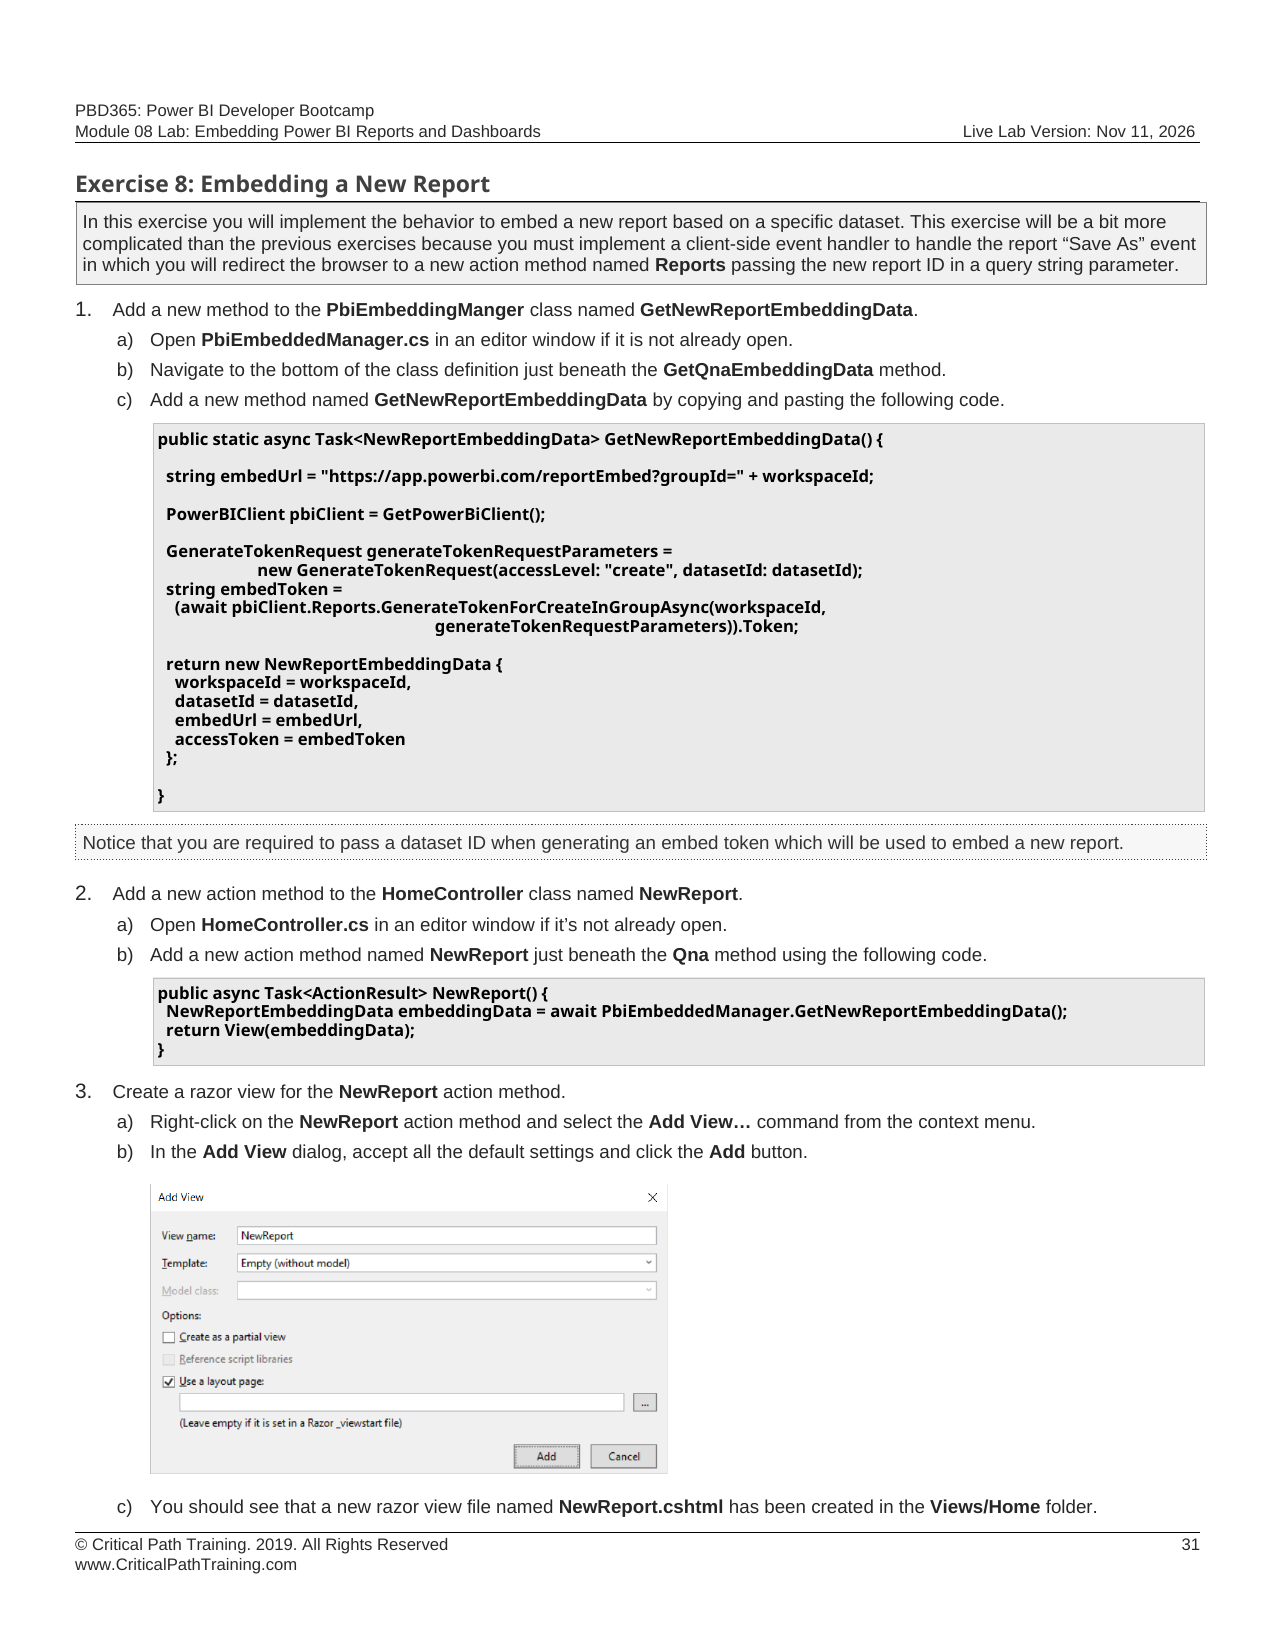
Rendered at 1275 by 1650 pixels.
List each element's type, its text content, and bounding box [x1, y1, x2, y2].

list Add a new action method to the HomeController class named NewReport. [75, 881, 1200, 905]
text public async Task<ActionResult> NewReport() { [154, 979, 1204, 996]
text In this exercise you will implement the behavior to embed a new report based on a specific dataset. This exercise will be a bit more complicated than the previous exercises because you must implement a client-side event handler to handle the report “Save As” event in which you will redirect the browser to a new action method named Reports passing the new report ID in a query string parameter. [77, 203, 1206, 284]
text accessToken = embedToken [154, 723, 1204, 742]
text embedUrl = embedUrl, [154, 704, 1204, 723]
text string embedUrl = "https://app.powerbi.com/reportEmbed?groupId=" + workspaceId; [154, 461, 1204, 479]
text } [154, 1034, 1204, 1065]
text GenerateTokenRequest generateTokenRequestParameters = [154, 536, 1204, 554]
text datasetId = datasetId, [154, 686, 1204, 704]
text string embedToken = [154, 573, 1204, 592]
list Open HomeController.cs in an editor window if it’s not already open. [117, 913, 1200, 935]
list Add a new action method named NewReport just beneath the Qna method using the following code. [117, 943, 1200, 965]
text In the Add View dialog, accept all the default settings and click the Add button. [117, 1141, 1200, 1162]
list Navigate to the bottom of the class definition just beneath the GetQnaEmbeddingData method. [117, 359, 1200, 381]
text public static async Task<NewReportEmbeddingData> GetNewReportEmbeddingData() { [154, 424, 1204, 442]
text } [154, 779, 1204, 811]
text Create a razor view for the NewReport action method. [75, 1078, 1200, 1102]
text PowerBIClient pbiClient = GetPowerBiClient(); [154, 498, 1204, 517]
text Notice that you are required to pass a dataset ID when generating an embed token which will be used to embed a new report. [75, 824, 1207, 860]
list Add a new method to the PbiEmbeddingManger class named GetNewReportEmbeddingData. [75, 297, 1200, 321]
text return View(embeddingData); [154, 1015, 1204, 1034]
list Add a new method named GetNewReportEmbeddingData by copying and pasting the following code. [117, 389, 1200, 411]
list Open PbiEmbeddedManager.cs in an editor window if it is not already open. [117, 329, 1200, 351]
text NewReportEmbeddingData embeddingData = await PbiEmbeddedManager.GetNewReportEmbeddingData(); [154, 996, 1204, 1015]
text }; [154, 742, 1204, 761]
text return new NewReportEmbeddingData { [154, 648, 1204, 667]
text Right-click on the NewReport action method and select the Add View… command from the context menu. [117, 1111, 1200, 1132]
text new GenerateTokenRequest(accessLevel: "create", datasetId: datasetId); [154, 554, 1204, 573]
text (await pbiClient.Reports.GenerateTokenForCreateInGroupAsync(workspaceId, [154, 592, 1204, 611]
picture [150, 1184, 668, 1474]
subtitle Exercise 8: Embedding a New Report [75, 168, 1200, 201]
text You should see that a new razor view file named NewReport.cshtml has been created in the Views/Home folder. [117, 1495, 1200, 1517]
text workspaceId = workspaceId, [154, 667, 1204, 686]
text generateTokenRequestParameters)).Token; [154, 611, 1204, 629]
